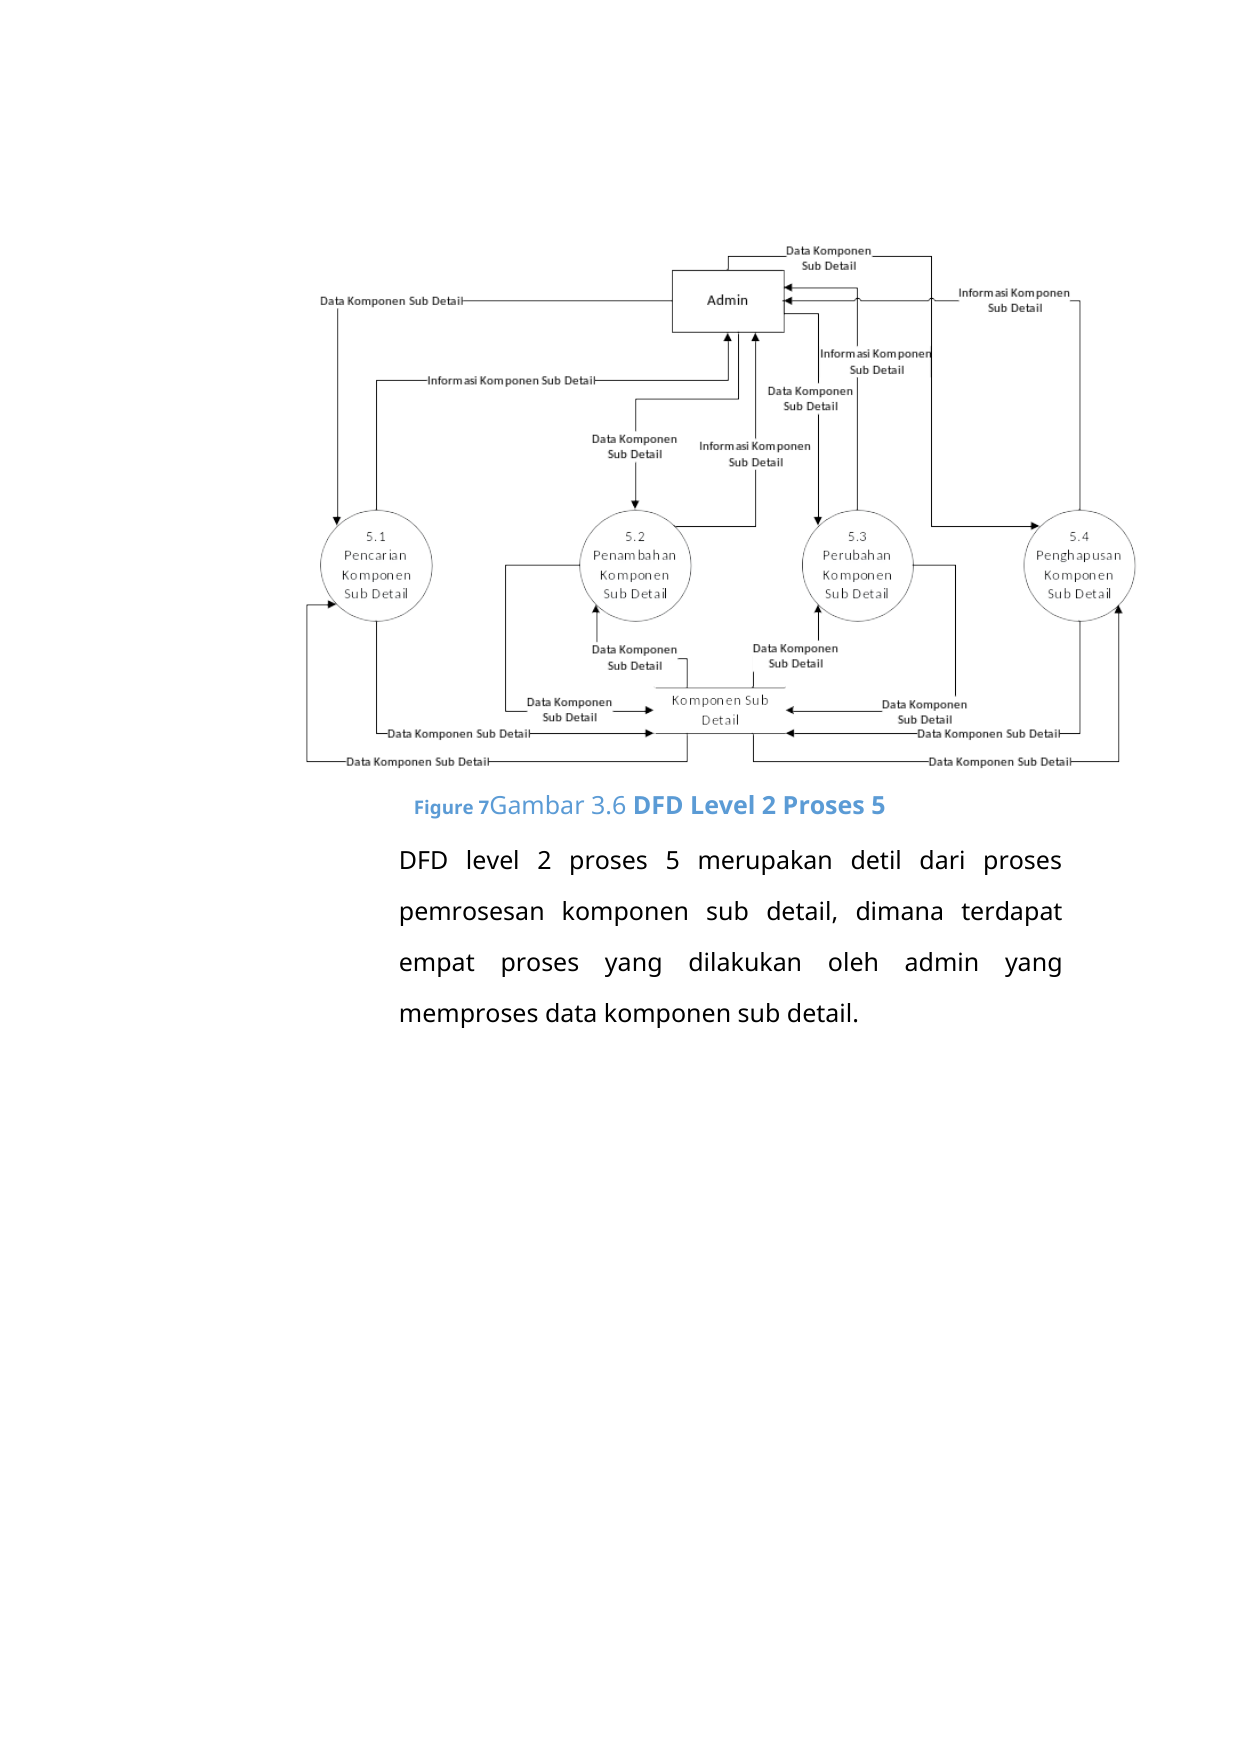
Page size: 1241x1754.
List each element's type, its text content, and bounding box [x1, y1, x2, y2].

text DFD level 2 proses 5 merupakan detil dari proses pemrosesan komponen sub detail, dimana terdapat empat proses yang dilakukan oleh admin yang memproses data komponen sub detail. [399, 842, 1063, 1030]
text Figure 7Gambar 3.6 DFD Level 2 Proses 5 [236, 788, 1063, 822]
